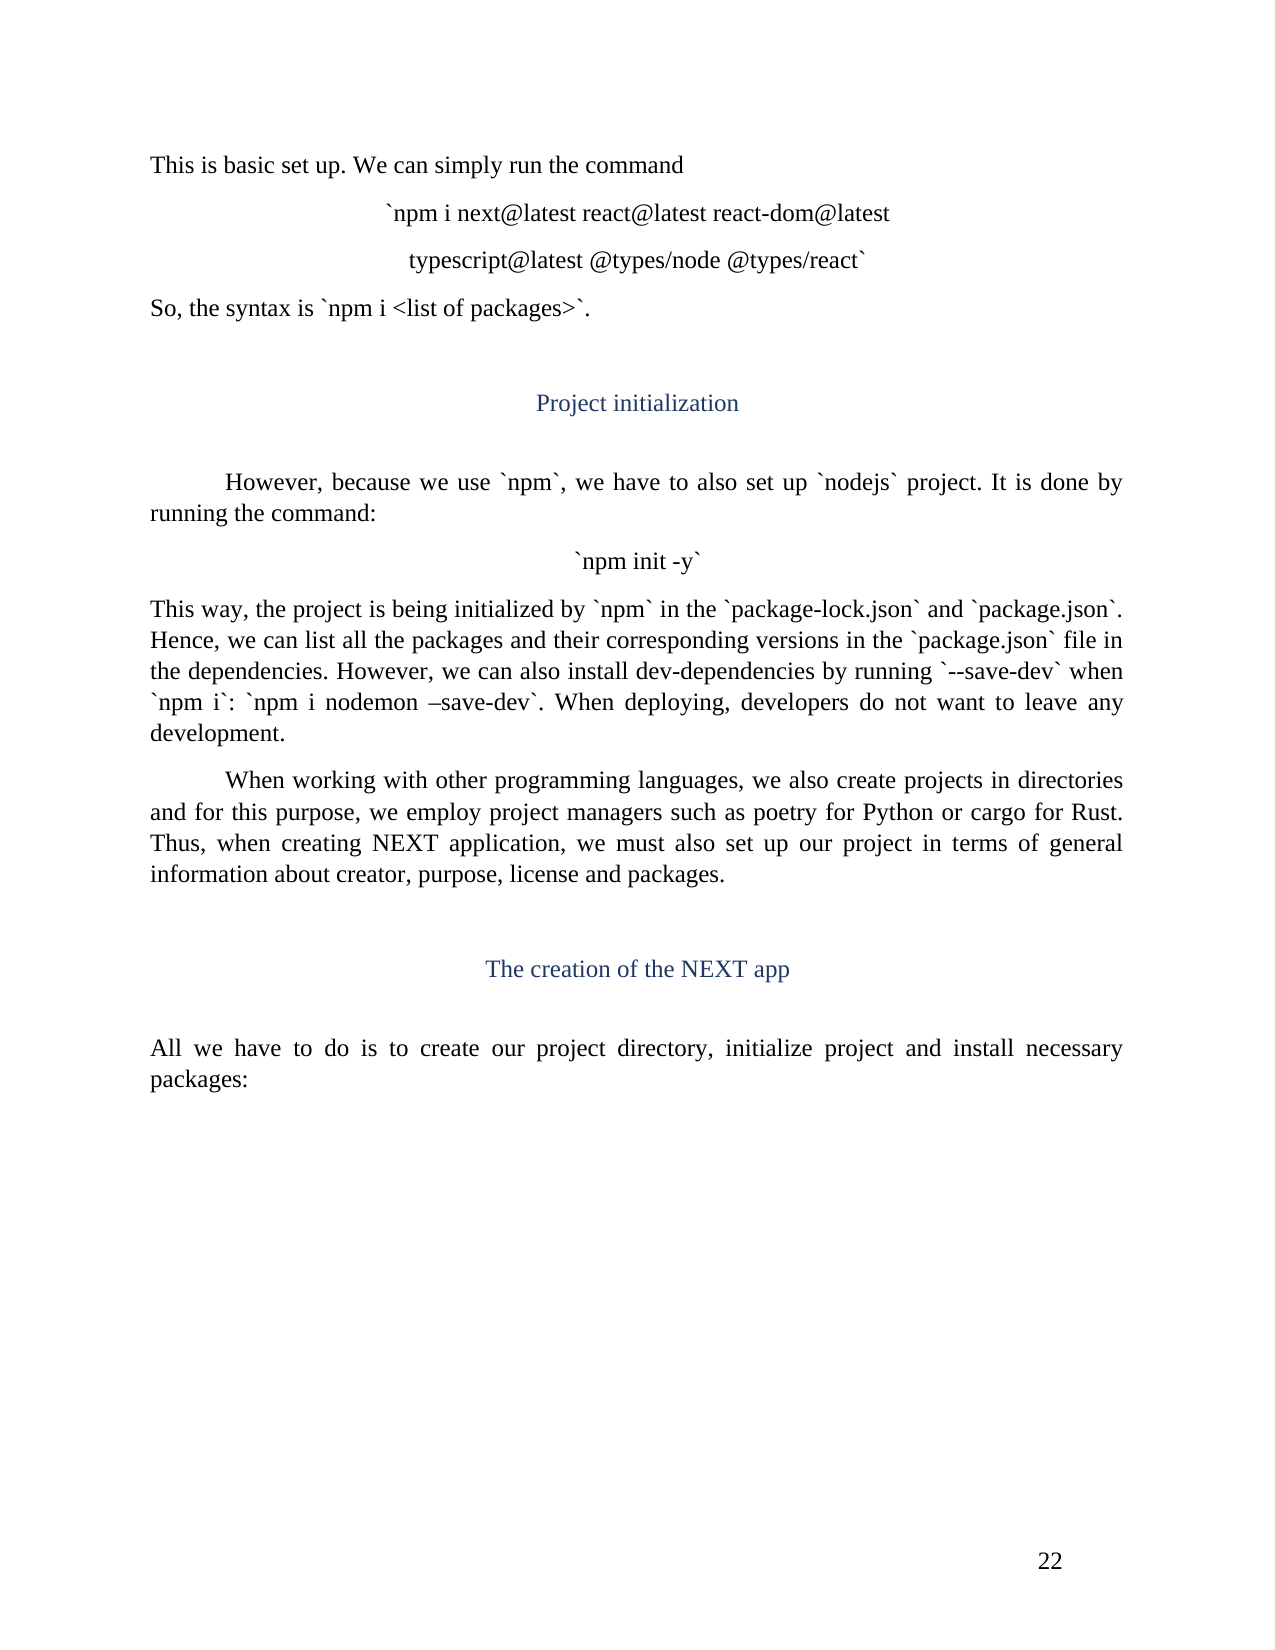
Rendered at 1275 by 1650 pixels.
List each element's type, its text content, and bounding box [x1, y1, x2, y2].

text All we have to do is to create our project directory, initialize project and install necessary packages: [150, 1033, 1125, 1093]
text This way, the project is being initialized by `npm` in the `package-lock.json` and `package.json`. Hence, we can list all the packages and their corresponding versions in the `package.json` file in the dependencies. However, we can also install dev-dependencies by running `--save-dev` when `npm i`: `npm i nodemon –save-dev`. When deploying, developers do not want to leave any development. [150, 594, 1125, 747]
text When working with other programming languages, we also create projects in directories and for this purpose, we employ project managers such as poetry for Python or cargo for Rust. Thus, when creating NEXT application, we must also set up our project in terms of general information about creator, purpose, license and packages. [150, 766, 1125, 887]
text `npm init -y` [150, 546, 1125, 575]
text However, because we use `npm`, we have to also set up `nodejs` project. It is done by running the command: [150, 467, 1125, 527]
text `npm i next@latest react@latest react-dom@latest [150, 198, 1125, 226]
text This is basic set up. We can simply run the command [150, 150, 1125, 179]
text typescript@latest @types/node @types/react` [150, 245, 1125, 274]
subtitle Project initialization [150, 388, 1125, 417]
subtitle The creation of the NEXT app [150, 954, 1125, 983]
text So, the syntax is `npm i <list of packages>`. [150, 293, 1125, 322]
